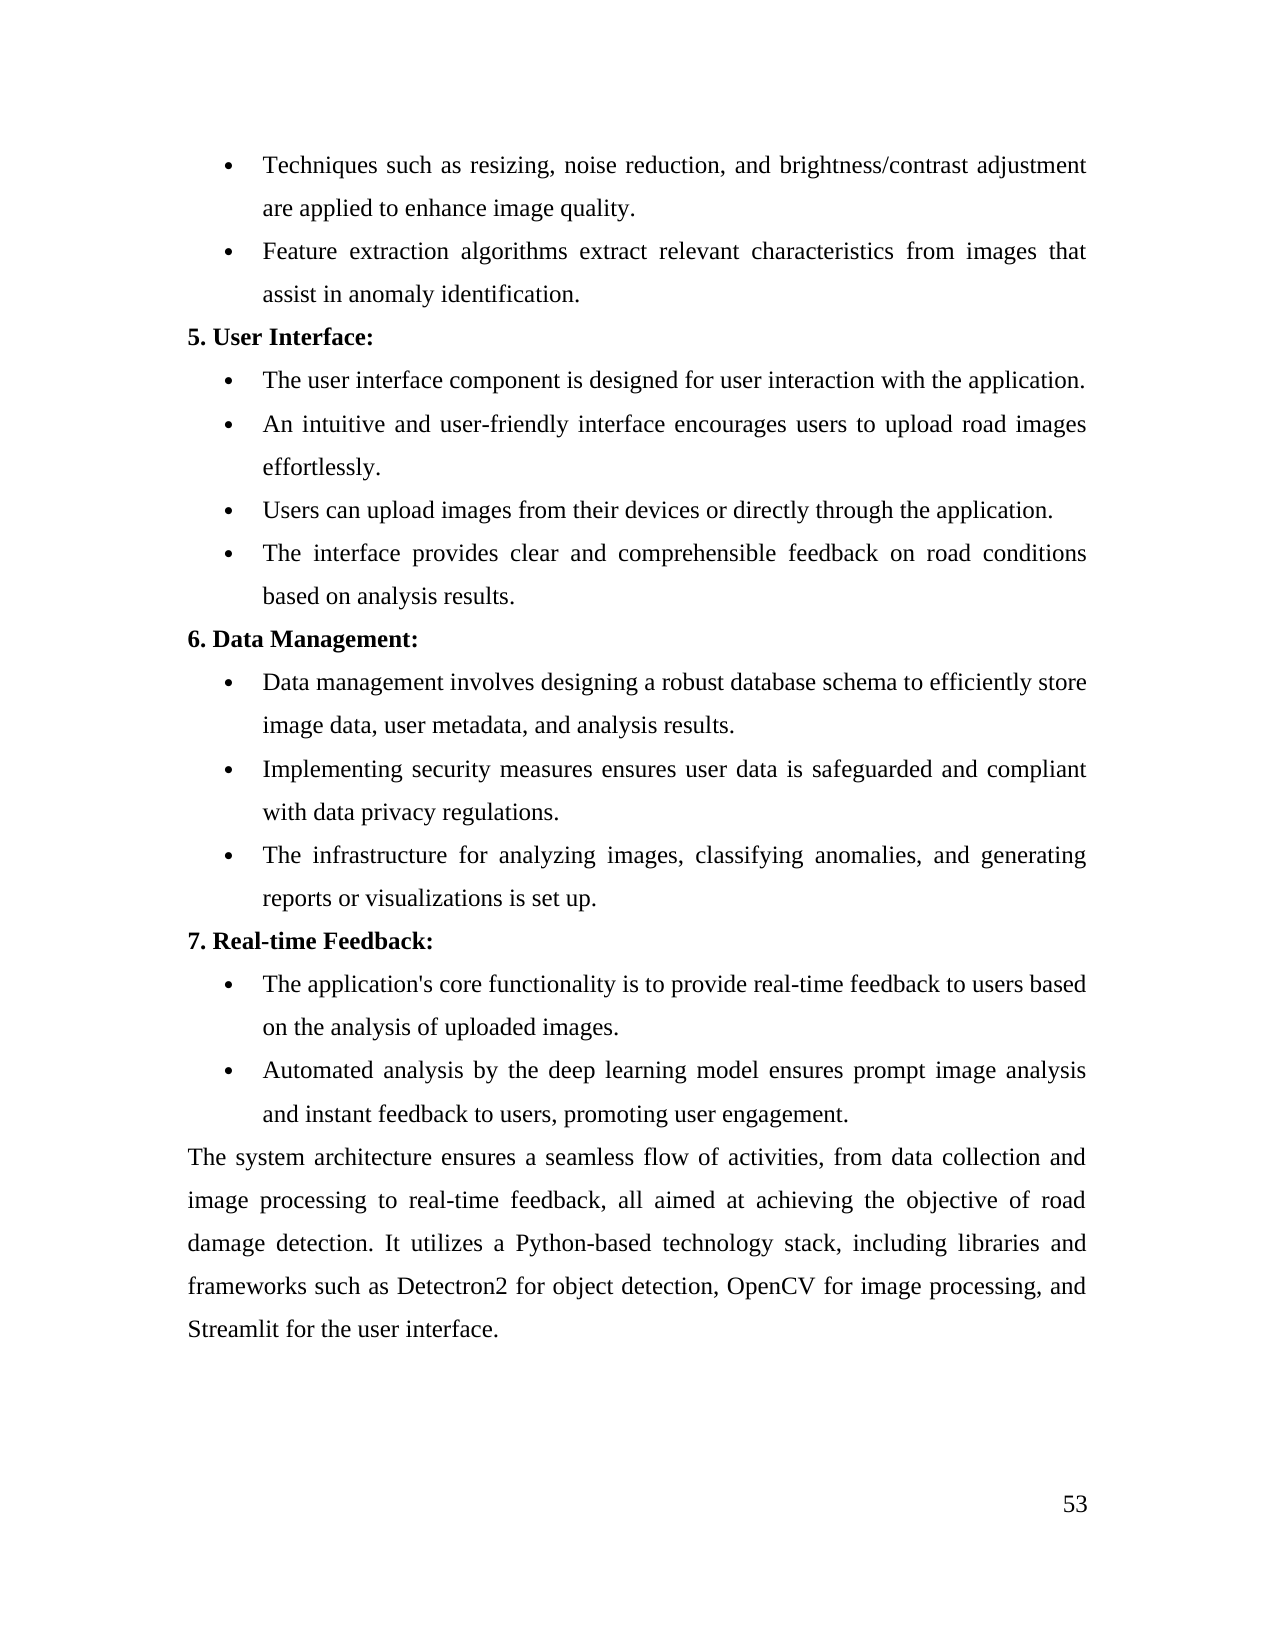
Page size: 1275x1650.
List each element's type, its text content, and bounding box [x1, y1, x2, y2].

list The user interface component is designed for user interaction with the application. [225, 366, 1087, 394]
list An intuitive and user-friendly interface encourages users to upload road images effortlessly. [225, 409, 1087, 481]
list Automated analysis by the deep learning model ensures prompt image analysis and instant feedback to users, promoting user engagement. [225, 1056, 1087, 1127]
text The system architecture ensures a seamless flow of activities, from data collection and image processing to real-time feedback, all aimed at achieving the objective of road damage detection. It utilizes a Python-based technology stack, including libraries and frameworks such as Detectron2 for object detection, OpenCV for image processing, and Streamlit for the user interface. [187, 1142, 1087, 1343]
list The application's core functionality is to provide real-time feedback to users based on the analysis of uploaded images. [225, 969, 1087, 1041]
list Implementing security measures ensures user data is safeguarded and compliant with data privacy regulations. [225, 754, 1087, 826]
list Feature extraction algorithms extract relevant characteristics from images that assist in anomaly identification. [225, 236, 1087, 308]
text 5. User Interface: [187, 322, 1087, 351]
list Data management involves designing a robust database schema to efficiently store image data, user metadata, and analysis results. [225, 667, 1087, 739]
list The infrastructure for analyzing images, classifying anomalies, and generating reports or visualizations is set up. [225, 840, 1087, 912]
list Users can upload images from their devices or directly through the application. [225, 495, 1087, 524]
list The interface provides clear and comprehensible feedback on road conditions based on analysis results. [225, 538, 1087, 610]
list Techniques such as resizing, noise reduction, and brightness/contrast adjustment are applied to enhance image quality. [225, 150, 1087, 222]
text 6. Data Management: [187, 624, 1087, 653]
text 7. Real-time Feedback: [187, 926, 1087, 955]
